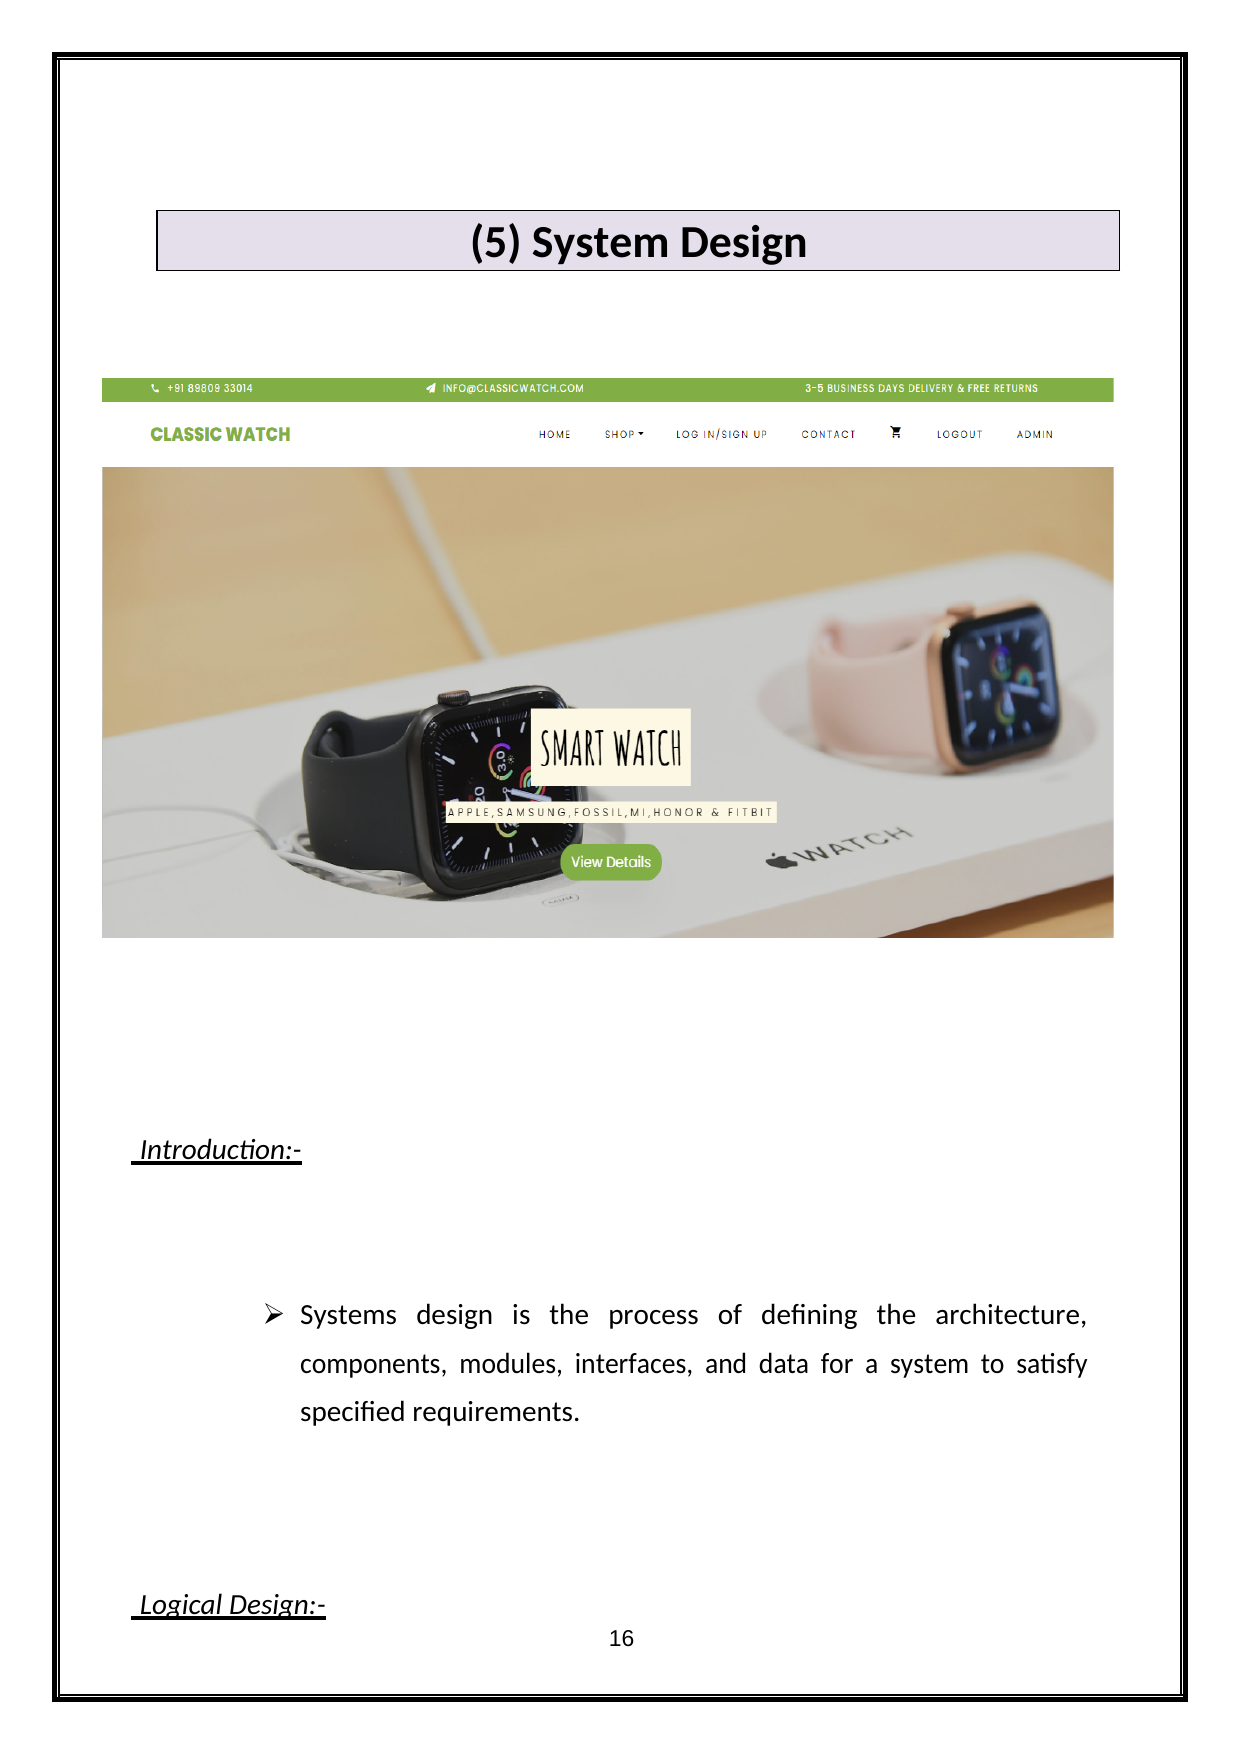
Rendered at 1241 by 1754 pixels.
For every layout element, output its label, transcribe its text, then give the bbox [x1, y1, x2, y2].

picture [102, 378, 1114, 938]
subtitle Logical Design:- [131, 1586, 1113, 1622]
subtitle Introduction:- [131, 1131, 1113, 1167]
list Systems design is the process of defining the architecture, components, modules, interfaces, and data for a system to satisfy specified requirements. [262, 1296, 1088, 1429]
